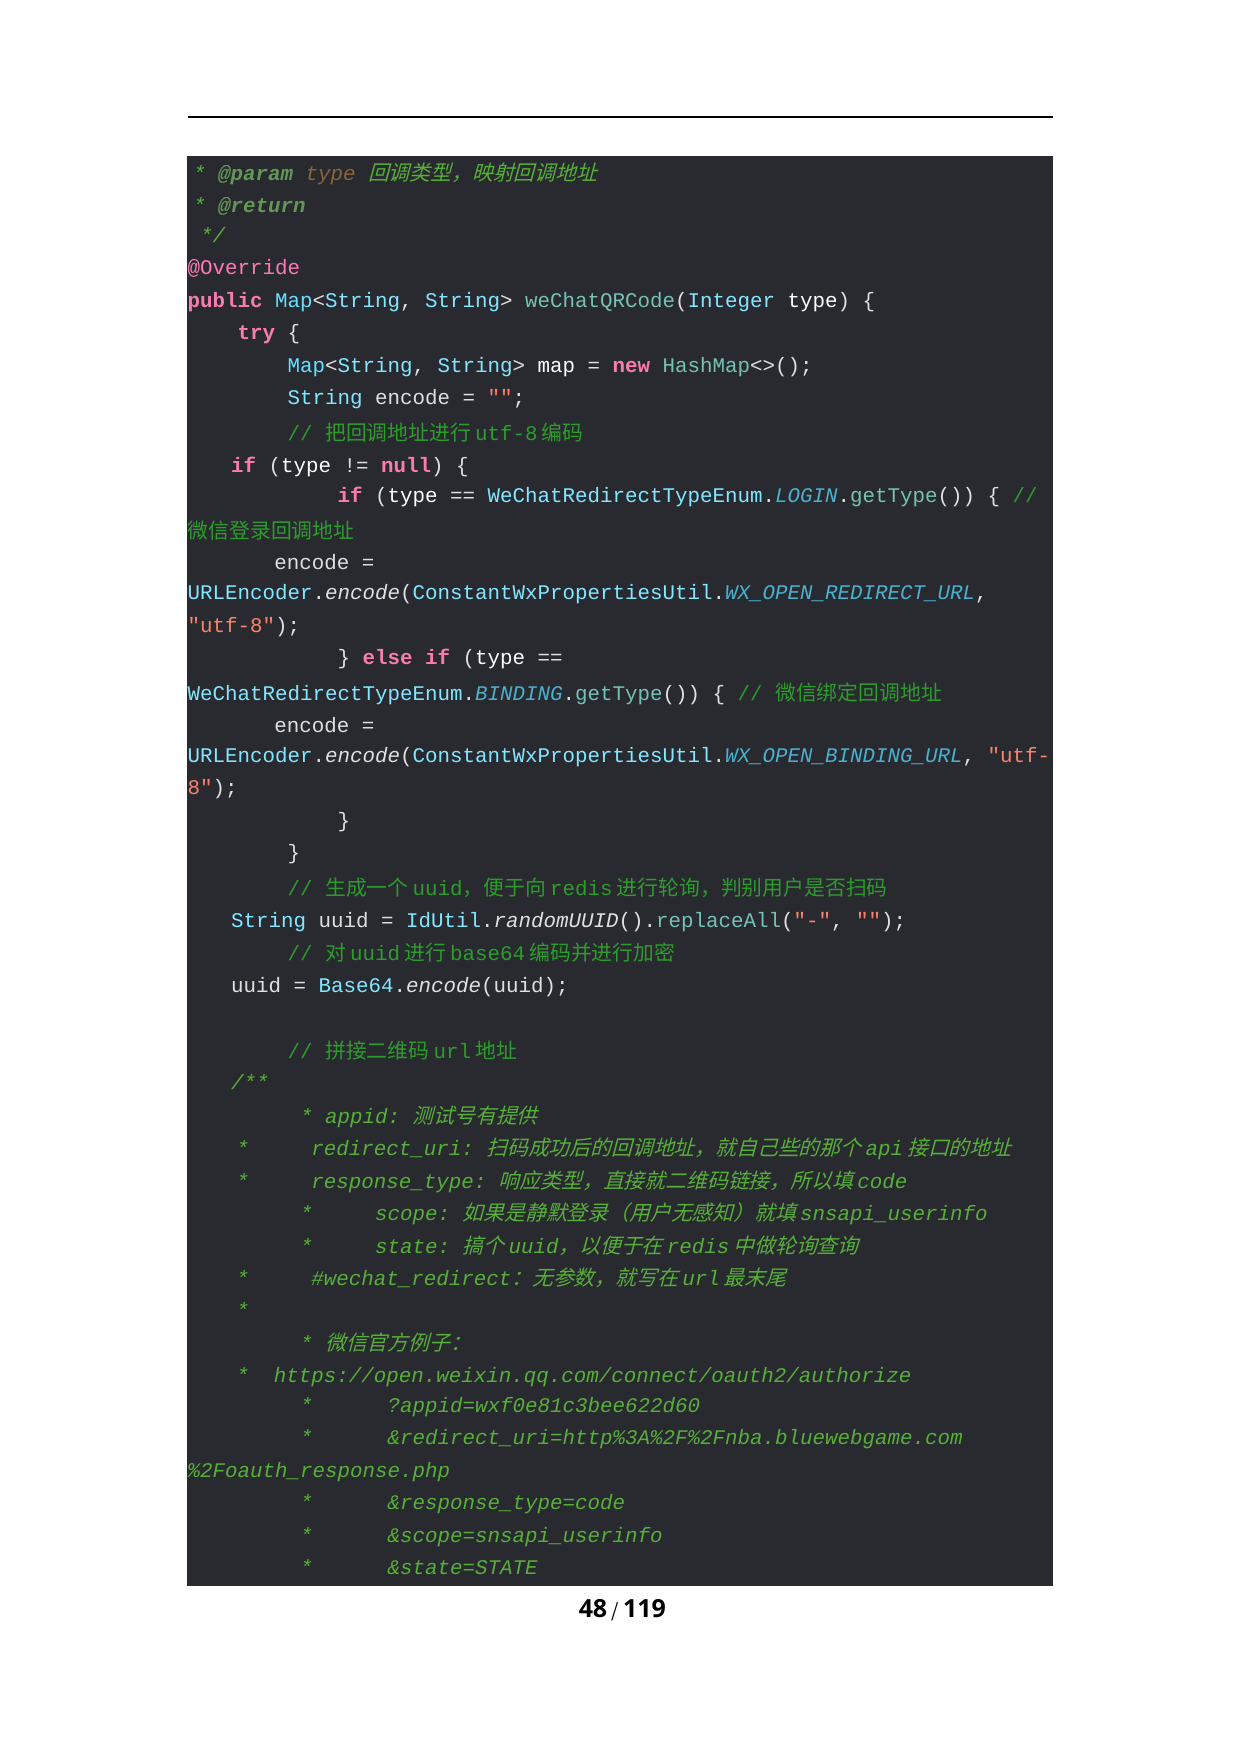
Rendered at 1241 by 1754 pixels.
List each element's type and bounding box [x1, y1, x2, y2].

text [187, 156, 1053, 1586]
